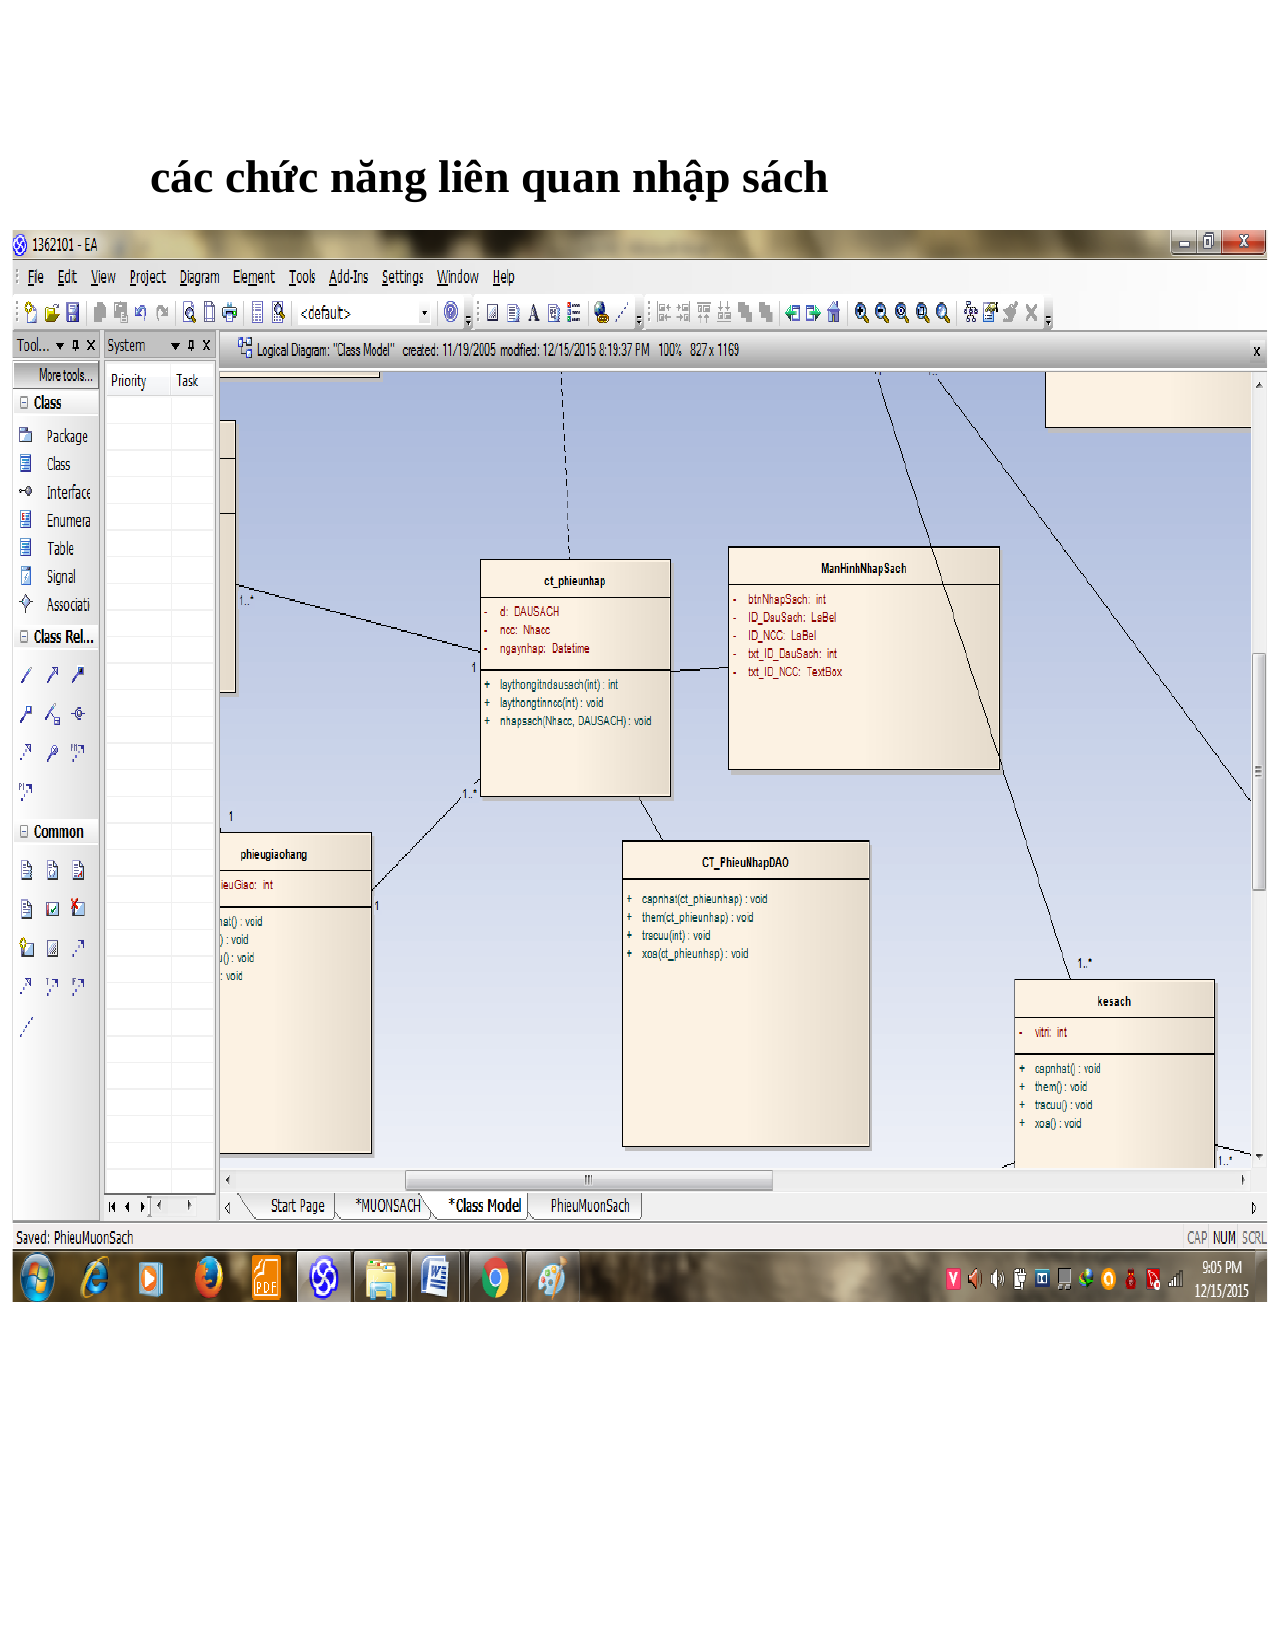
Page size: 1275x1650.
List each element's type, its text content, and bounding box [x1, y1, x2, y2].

text các chức năng liên quan nhập sách [150, 150, 1125, 203]
picture [12, 230, 1268, 1302]
